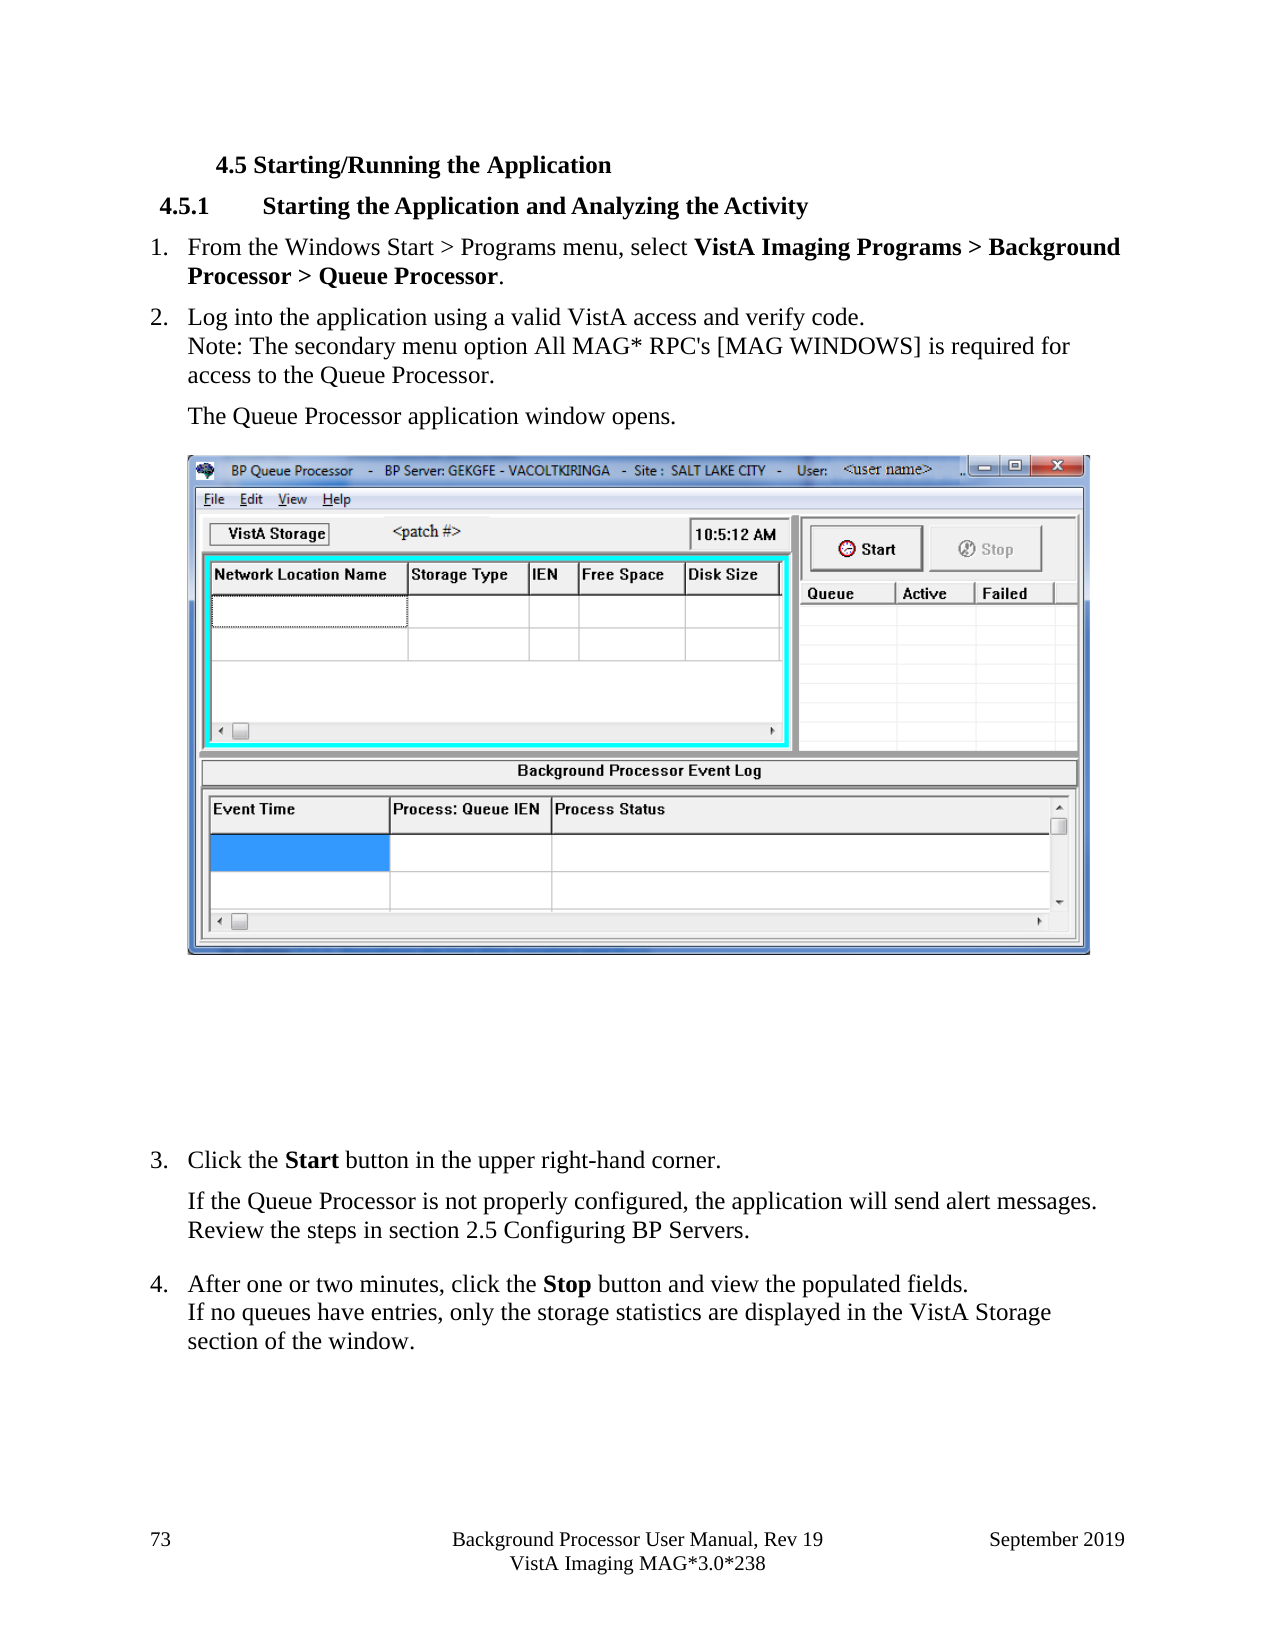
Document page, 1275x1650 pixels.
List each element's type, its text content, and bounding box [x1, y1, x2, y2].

list From the Windows Start > Programs menu, select VistA Imaging Programs > Background Processor > Queue Processor. [150, 232, 1125, 290]
subtitle Starting/Running the Application [216, 150, 1125, 179]
text If the Queue Processor is not properly configured, the application will send alert messages. Review the steps in section 2.5 Configuring BP Servers. [187, 1186, 1125, 1244]
subtitle Starting the Application and Analyzing the Activity [159, 191, 1125, 220]
list Log into the application using a valid VistA access and verify code. Note: The secondary menu option All MAG* RPC's [MAG WINDOWS] is required for access to the Queue Processor. [150, 302, 1125, 389]
list After one or two minutes, click the Stop button and view the populated fields. If no queues have entries, only the storage statistics are displayed in the VistA Storage section of the window. [150, 1269, 1125, 1355]
text The Queue Processor application window opens. [187, 401, 1125, 430]
list Click the Start button in the upper right-hand corner. [150, 1145, 1125, 1174]
picture [187, 455, 1091, 955]
